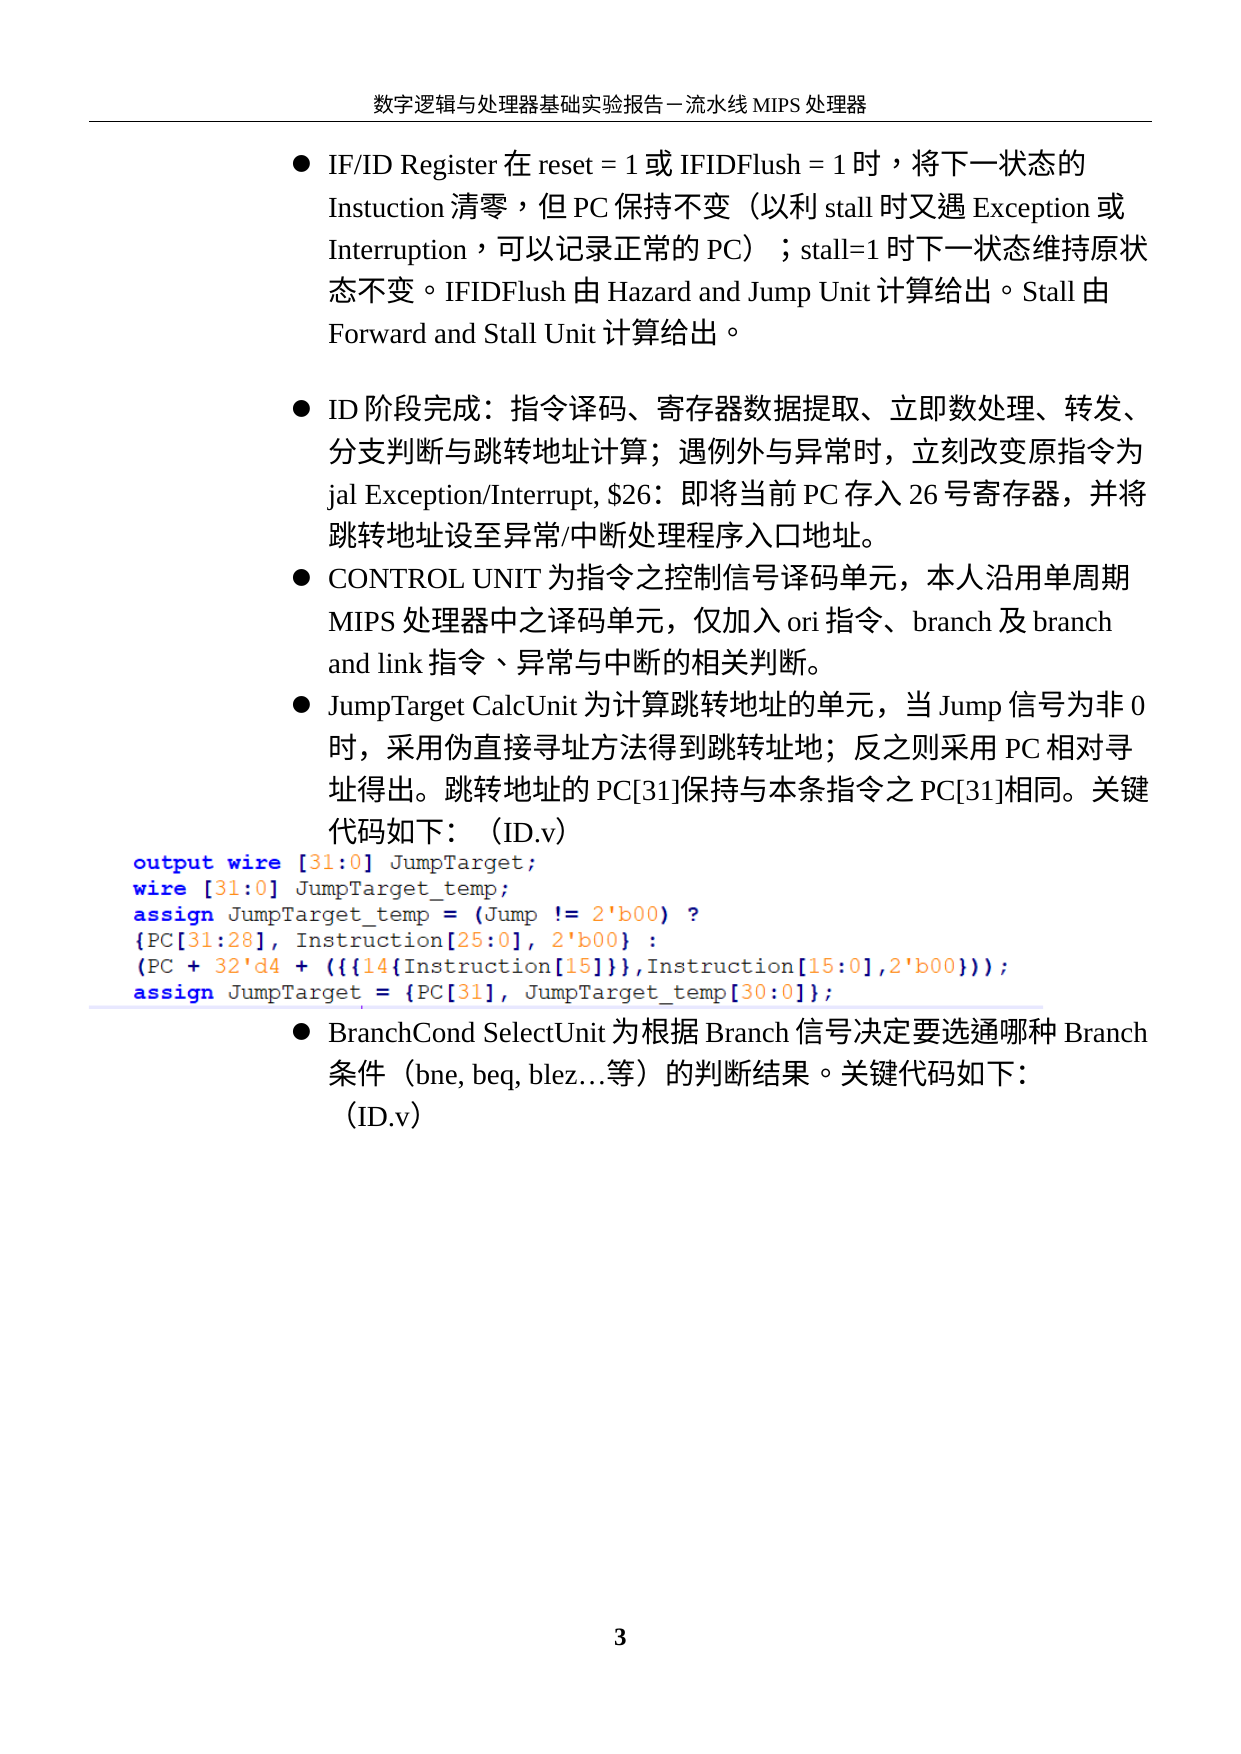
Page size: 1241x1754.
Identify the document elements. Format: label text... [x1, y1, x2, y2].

list IF/ID Register在reset = 1或IFIDFlush = 1时，将下一状态的Instuction清零，但PC保持不变（以利stall时又遇Exception或Interruption，可以记录正常的PC）；stall=1时下一状态维持原状态不变。IFIDFlush由Hazard and Jump Unit计算给出。Stall由Forward and Stall Unit计算给出。 [290, 141, 1152, 352]
list ID阶段完成：指令译码、寄存器数据提取、立即数处理、转发、分支判断与跳转地址计算；遇例外与异常时，立刻改变原指令为jal Exception/Interrupt, $26：即将当前PC存入26号寄存器，并将跳转地址设至异常/中断处理程序入口地址。 [290, 386, 1152, 555]
list BranchCond SelectUnit为根据Branch信号决定要选通哪种Branch条件（bne, beq, blez…等）的判断结果。关键代码如下：（ID.v） [290, 1008, 1152, 1135]
list CONTROL UNIT为指令之控制信号译码单元，本人沿用单周期MIPS处理器中之译码单元，仅加入ori指令、branch及branch and link指令、异常与中断的相关判断。 [290, 555, 1152, 682]
list JumpTarget CalcUnit为计算跳转地址的单元，当Jump信号为非0时，采用伪直接寻址方法得到跳转址地；反之则采用PC相对寻址得出。跳转地址的PC[31]保持与本条指令之PC[31]相同。关键代码如下：（ID.v） [290, 682, 1152, 851]
picture [88, 851, 1044, 1009]
